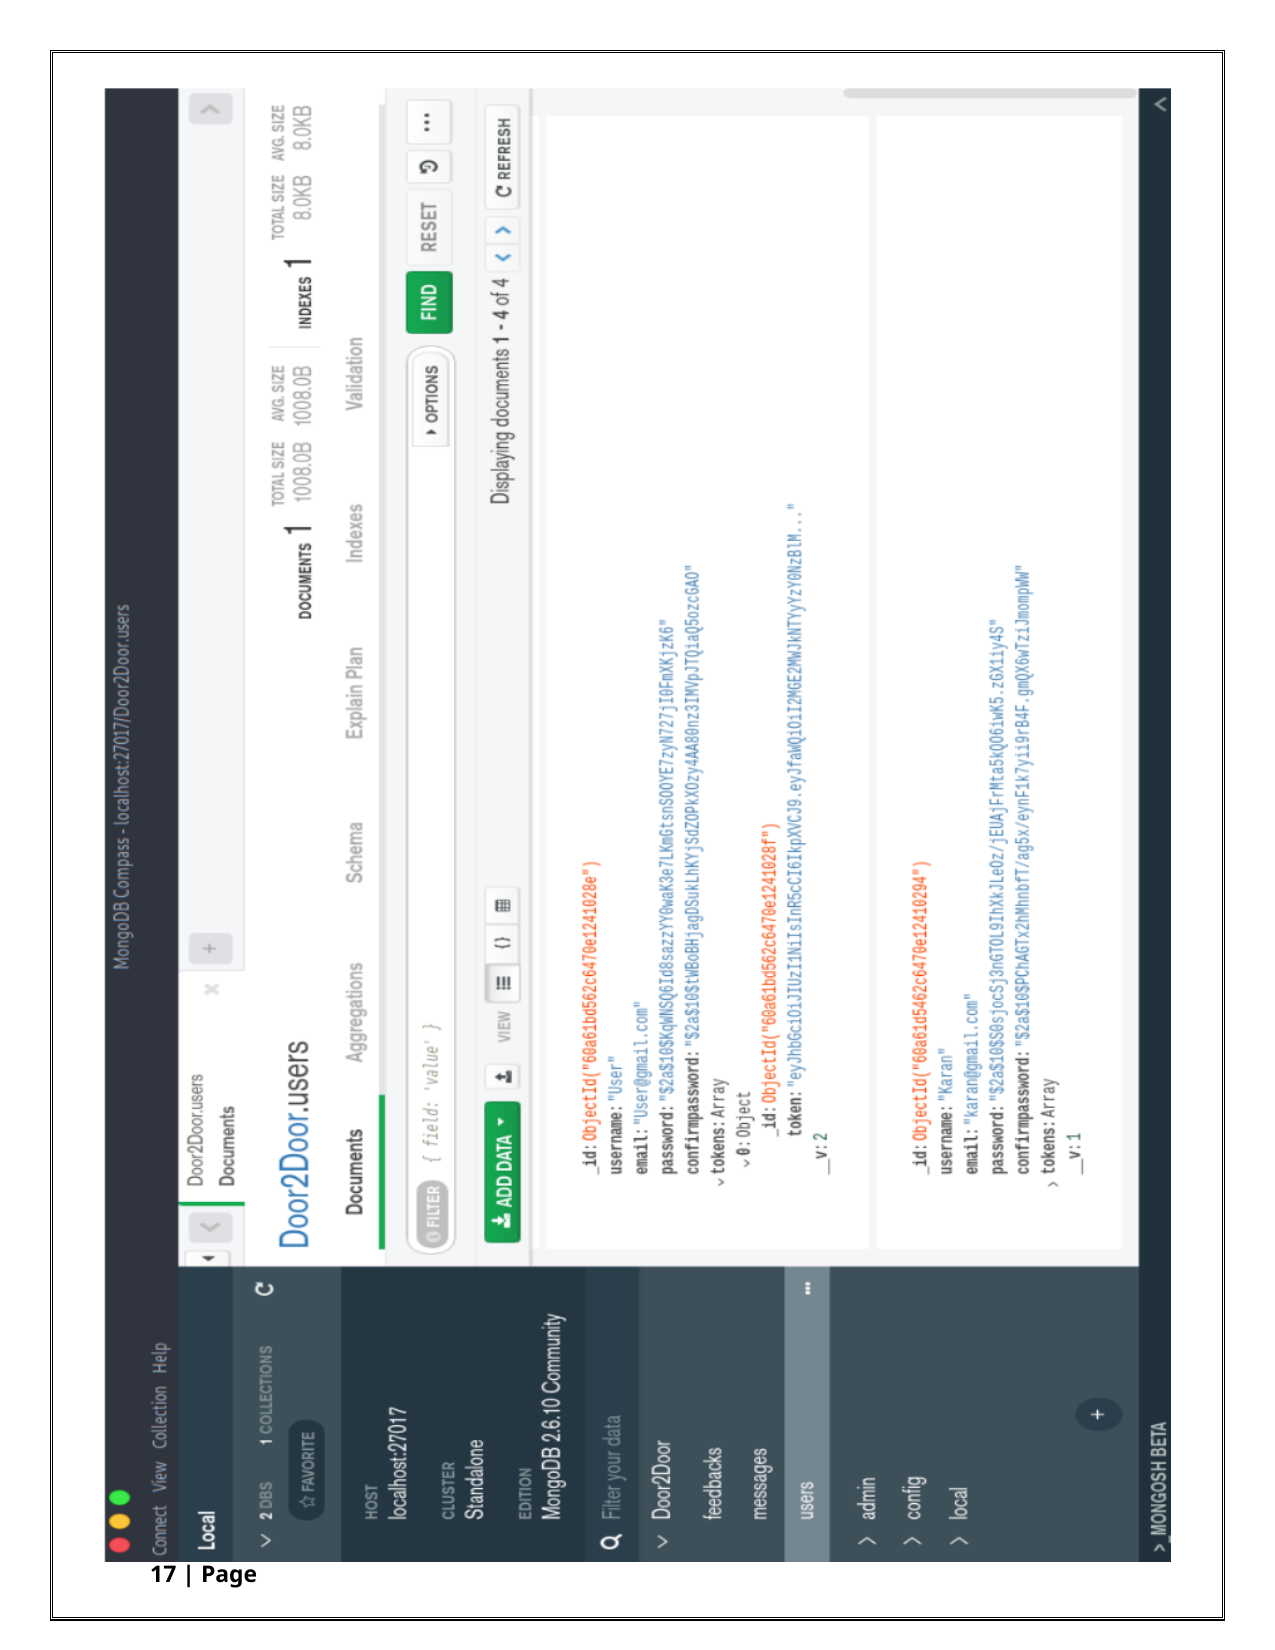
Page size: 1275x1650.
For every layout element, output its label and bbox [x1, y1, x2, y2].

picture [106, 89, 1171, 1560]
